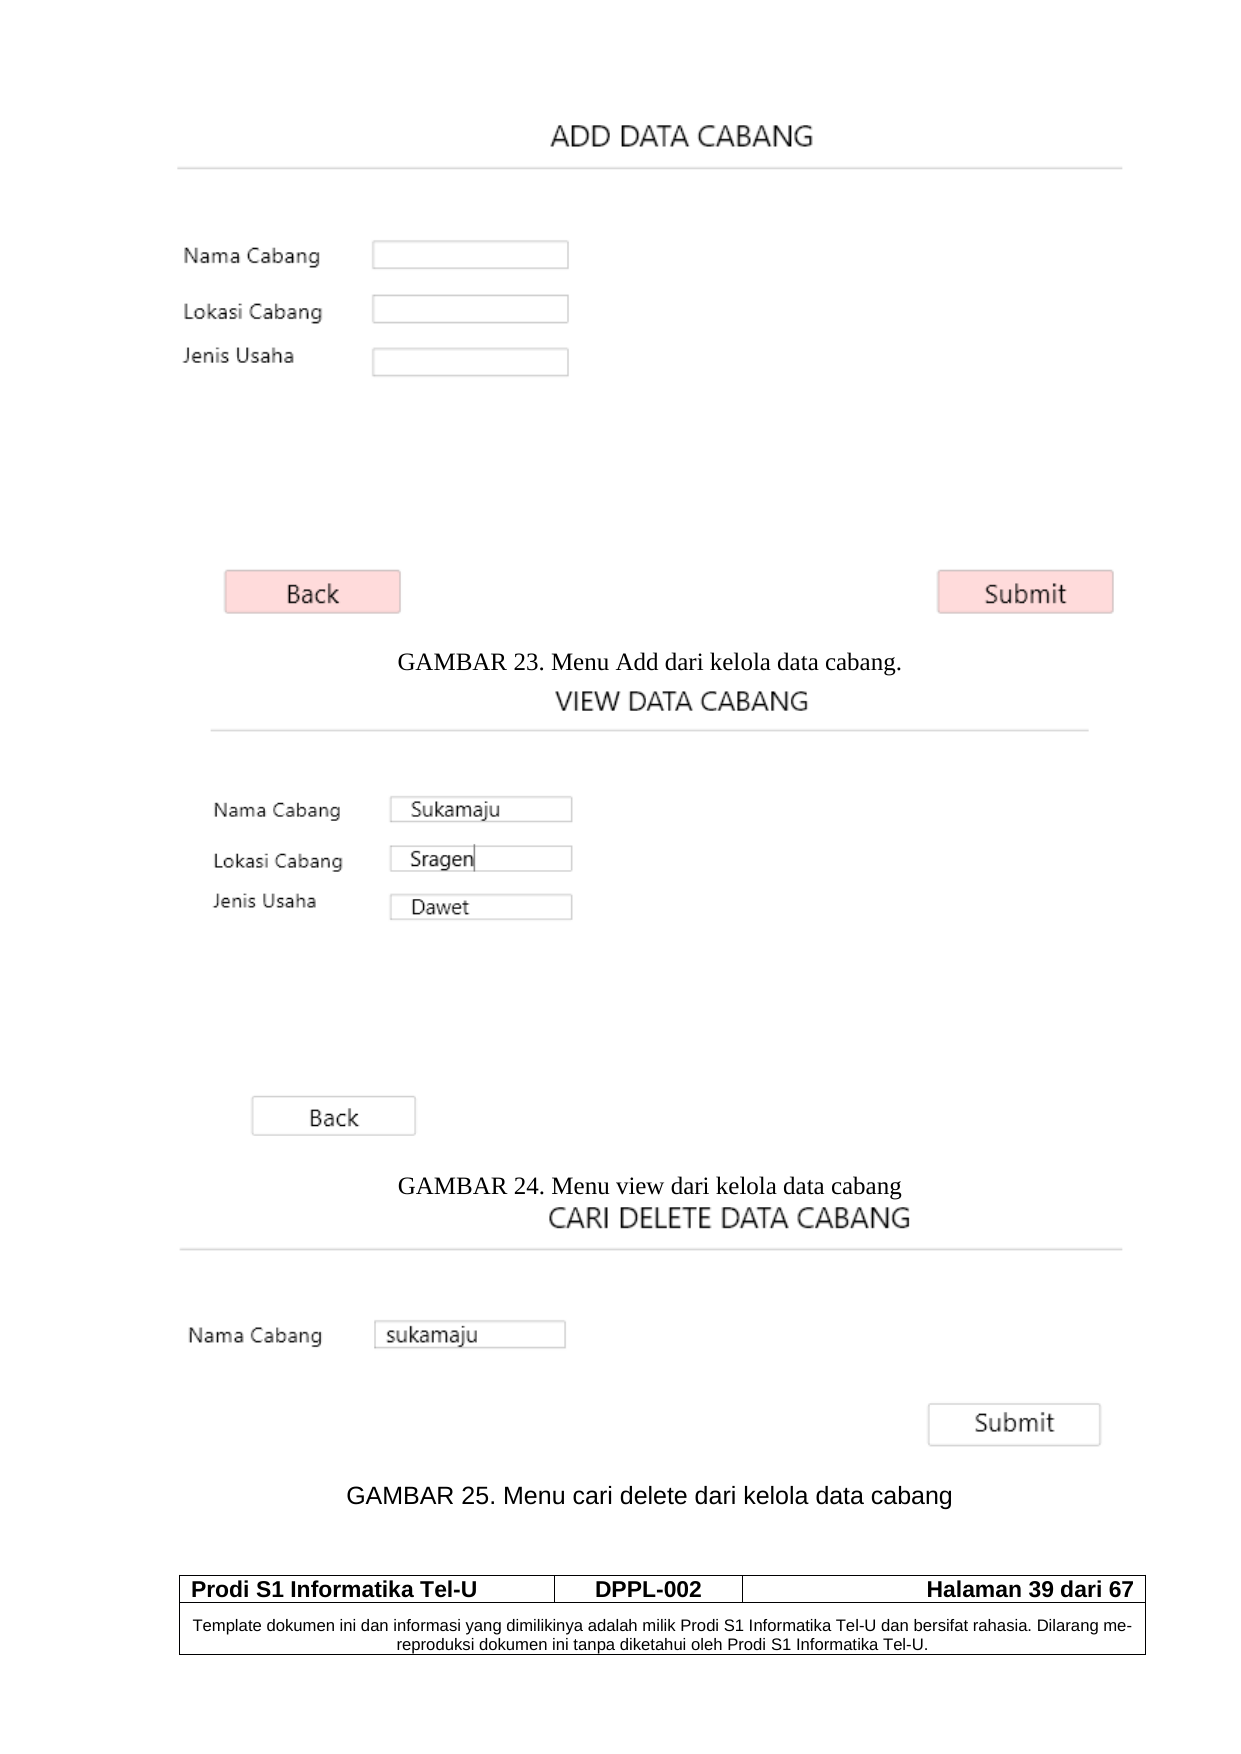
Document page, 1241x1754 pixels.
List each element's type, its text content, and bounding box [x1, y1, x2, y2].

subtitle GAMBAR 25. Menu cari delete dari kelola data cabang [177, 1481, 1122, 1510]
picture [177, 1206, 1123, 1457]
subtitle GAMBAR 23. Menu Add dari kelola data cabang. [177, 647, 1122, 676]
subtitle GAMBAR 24. Menu view dari kelola data cabang [177, 1171, 1122, 1200]
picture [210, 682, 1089, 1147]
picture [177, 118, 1123, 623]
